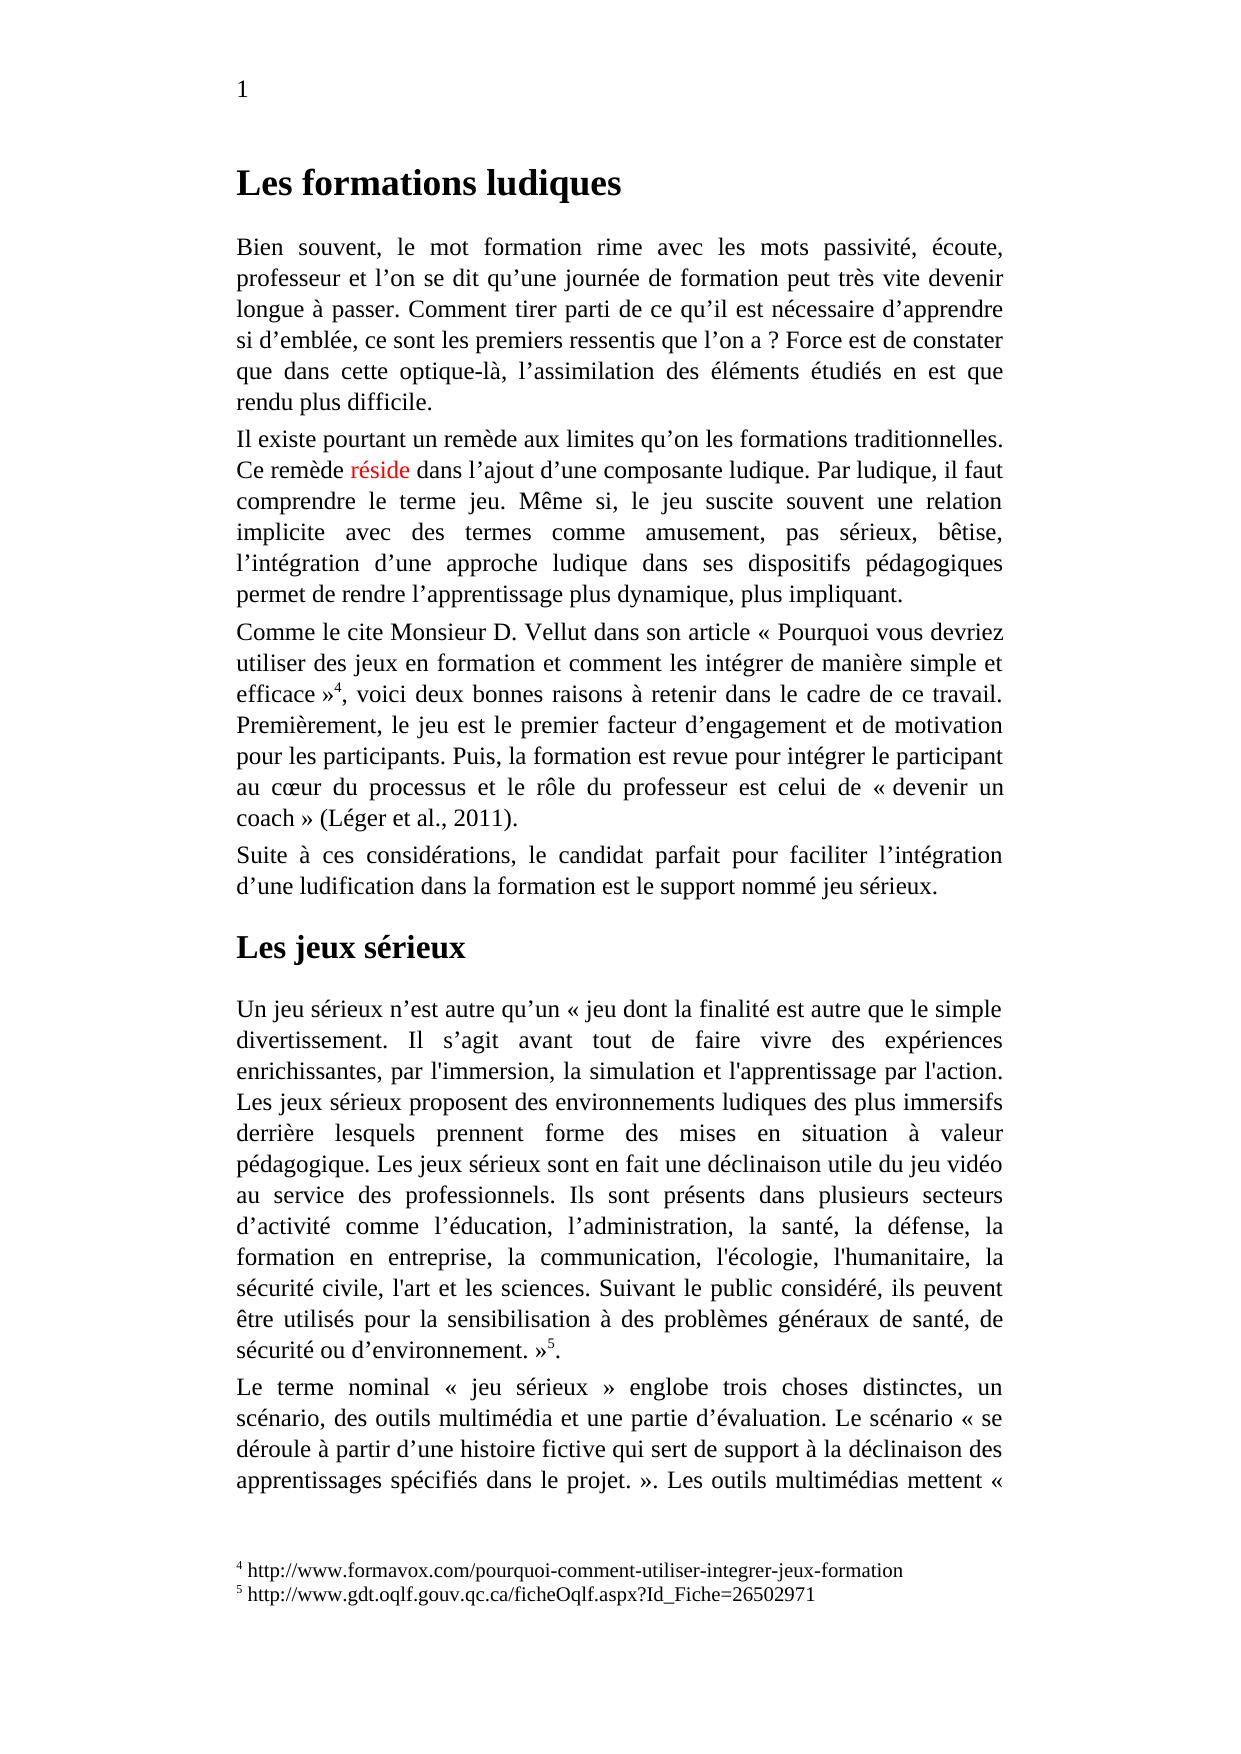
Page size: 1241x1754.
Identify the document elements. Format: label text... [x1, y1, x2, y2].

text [236, 1372, 1004, 1494]
text Il existe pourtant un remède aux limites qu’on les formations traditionnelles. Ce remède réside dans l’ajout d’une composante ludique. Par ludique, il faut comprendre le terme jeu. Même si, le jeu suscite souvent une relation implicite avec des termes comme amusement, pas sérieux, bêtise, l’intégration d’une approche ludique dans ses dispositifs pédagogiques permet de rendre l’apprentissage plus dynamique, plus impliquant. [236, 424, 1004, 608]
text Un jeu sérieux n’est autre qu’un « jeu dont la finalité est autre que le simple divertissement. Il s’agit avant tout de faire vivre des expériences enrichissantes, par l'immersion, la simulation et l'apprentissage par l'action. Les jeux sérieux proposent des environnements ludiques des plus immersifs derrière lesquels prennent forme des mises en situation à valeur pédagogique. Les jeux sérieux sont en fait une déclinaison utile du jeu vidéo au service des professionnels. Ils sont présents dans plusieurs secteurs d’activité comme l’éducation, l’administration, la santé, la défense, la formation en entreprise, la communication, l'écologie, l'humanitaire, la sécurité civile, l'art et les sciences. Suivant le public considéré, ils peuvent être utilisés pour la sensibilisation à des problèmes généraux de santé, de sécurité ou d’environnement. ». [236, 994, 1004, 1364]
text Bien souvent, le mot formation rime avec les mots passivité, écoute, professeur et l’on se dit qu’une journée de formation peut très vite devenir longue à passer. Comment tirer parti de ce qu’il est nécessaire d’apprendre si d’emblée, ce sont les premiers ressentis que l’on a ? Force est de constater que dans cette optique-là, l’assimilation des éléments étudiés en est que rendu plus difficile. [236, 232, 1004, 416]
text Les jeux sérieux [236, 927, 1004, 966]
text Comme le cite Monsieur D. Vellut dans son article « Pourquoi vous devriez utiliser des jeux en formation et comment les intégrer de manière simple et efficace », voici deux bonnes raisons à retenir dans le cadre de ce travail. Premièrement, le jeu est le premier facteur d’engagement et de motivation pour les participants. Puis, la formation est revue pour intégrer le participant au cœur du processus et le rôle du professeur est celui de « devenir un coach » (Léger et al., 2011). [236, 617, 1004, 832]
text Les formations ludiques [236, 160, 1004, 203]
text Suite à ces considérations, le candidat parfait pour faciliter l’intégration d’une ludification dans la formation est le support nommé jeu sérieux. [236, 840, 1004, 900]
